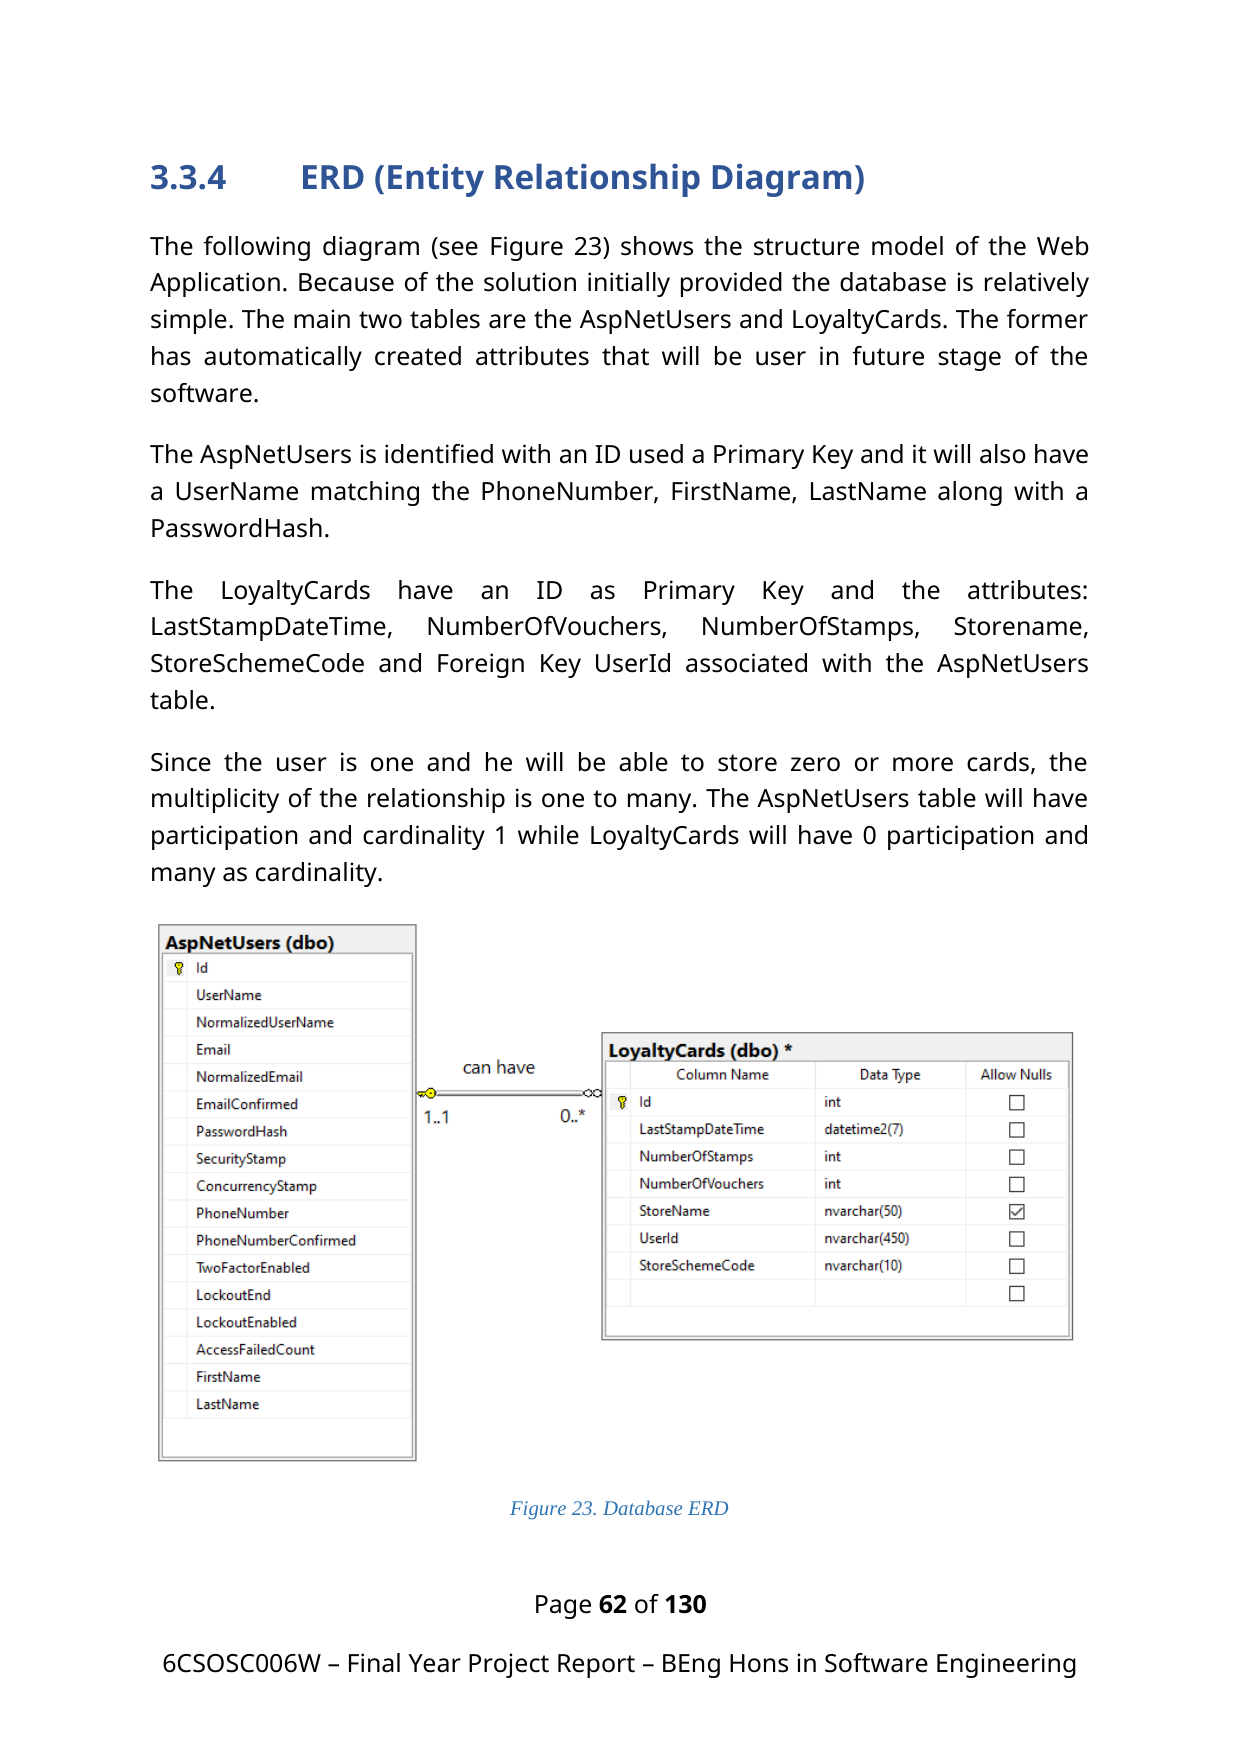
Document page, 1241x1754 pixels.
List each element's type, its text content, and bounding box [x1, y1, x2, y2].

text The LoyaltyCards have an ID as Primary Key and the attributes: LastStampDateTime, NumberOfVouchers, NumberOfStamps, Storename, StoreSchemeCode and Foreign Key UserId associated with the AspNetUsers table. [150, 572, 1090, 717]
text Figure 23. Database ERD [150, 1496, 1090, 1520]
text Since the user is one and he will be able to store zero or more cards, the multiplicity of the relationship is one to many. The AspNetUsers table will have participation and cardinality 1 while LoyaltyCards will have 0 participation and many as cardinality. [150, 744, 1090, 889]
picture [150, 916, 1091, 1469]
text The following diagram (see Figure 23) shows the structure model of the Web Application. Because of the solution initially provided the database is relatively simple. The main two tables are the AspNetUsers and LoyaltyCards. The former has automatically created attributes that will be user in future stage of the software. [150, 228, 1090, 409]
text The AspNetUsers is identified with an ID used a Primary Key and it will also have a UserName matching the PhoneNumber, FirstName, LastName along with a PasswordHash. [150, 437, 1090, 544]
subtitle ERD (Entity Relationship Diagram) [150, 154, 1090, 199]
